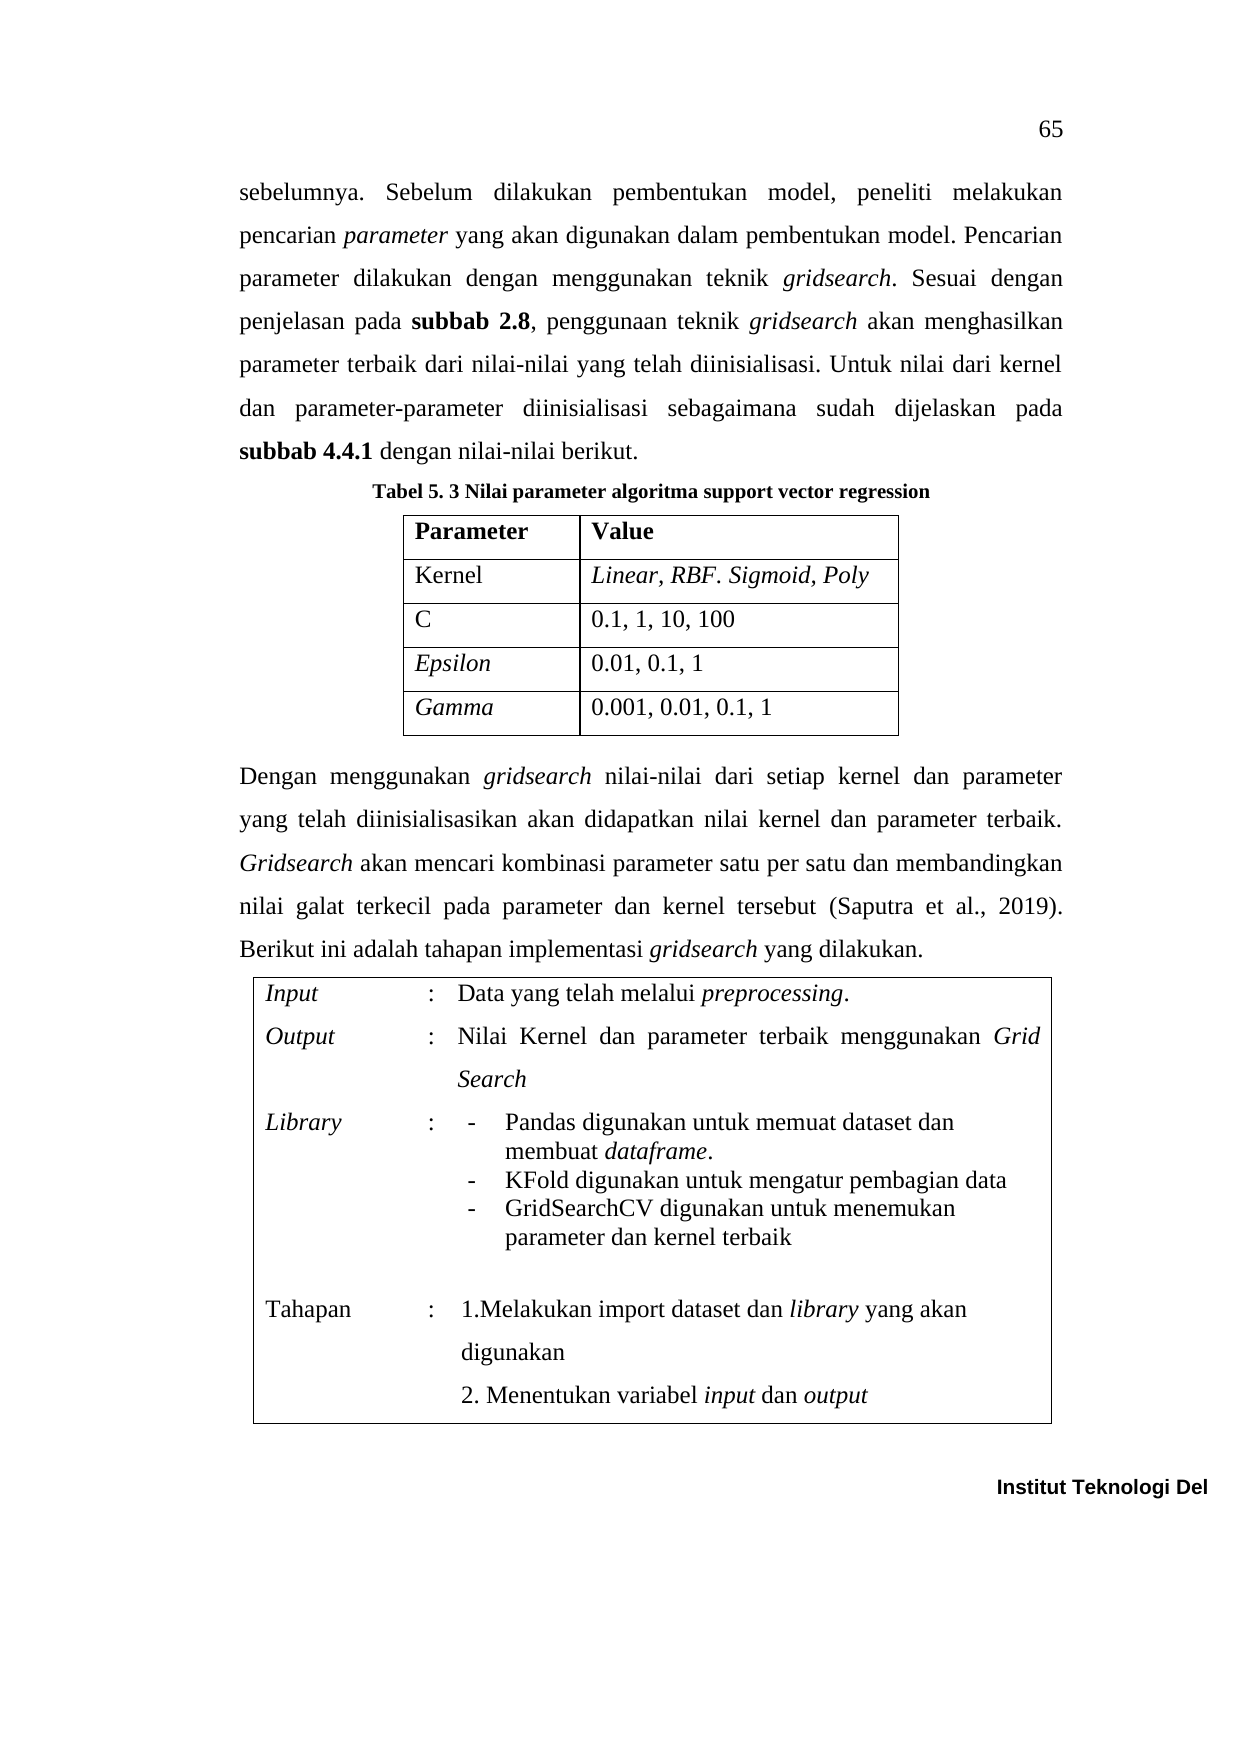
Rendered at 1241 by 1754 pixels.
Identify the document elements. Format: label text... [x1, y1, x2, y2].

table_header Value [581, 516, 898, 559]
table_cell Epsilon [404, 648, 579, 691]
table_cell 0.001, 0.01, 0.1, 1 [581, 692, 898, 735]
table_cell : [416, 1107, 446, 1294]
table_cell Kernel [404, 560, 579, 603]
table_cell 0.01, 0.1, 1 [581, 648, 898, 691]
table_cell : [416, 1294, 446, 1423]
table_cell Linear, RBF. Sigmoid, Poly [581, 560, 898, 603]
table_cell 0.1, 1, 10, 100 [581, 604, 898, 647]
table_cell Pandas digunakan untuk memuat dataset dan membuat dataframe. KFold digunakan untuk mengatur pembagian data GridSearchCV digunakan untuk menemukan parameter dan kernel terbaik [446, 1107, 1051, 1294]
table_cell Gamma [404, 692, 579, 735]
table_header Input [254, 978, 416, 1021]
table_cell Output [254, 1021, 416, 1107]
table_header Parameter [404, 516, 579, 559]
table_header : [416, 978, 446, 1021]
table_cell C [404, 604, 579, 647]
text Dengan menggunakan gridsearch nilai-nilai dari setiap kernel dan parameter yang telah diinisialisasikan akan didapatkan nilai kernel dan parameter terbaik. Gridsearch akan mencari kombinasi parameter satu per satu dan membandingkan nilai galat terkecil pada parameter dan kernel tersebut (Saputra et al., 2019). Berikut ini adalah tahapan implementasi gridsearch yang dilakukan. [239, 761, 1063, 963]
text Tabel 5. 3 Nilai parameter algoritma support vector regression [239, 479, 1063, 503]
table_cell Nilai Kernel dan parameter terbaik menggunakan Grid Search [446, 1021, 1051, 1107]
table_cell Library [254, 1107, 416, 1294]
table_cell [446, 1294, 1051, 1423]
table_header Data yang telah melalui preprocessing. [446, 978, 1051, 1021]
table_cell : [416, 1021, 446, 1107]
table_cell Tahapan [254, 1294, 416, 1423]
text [239, 177, 1063, 464]
